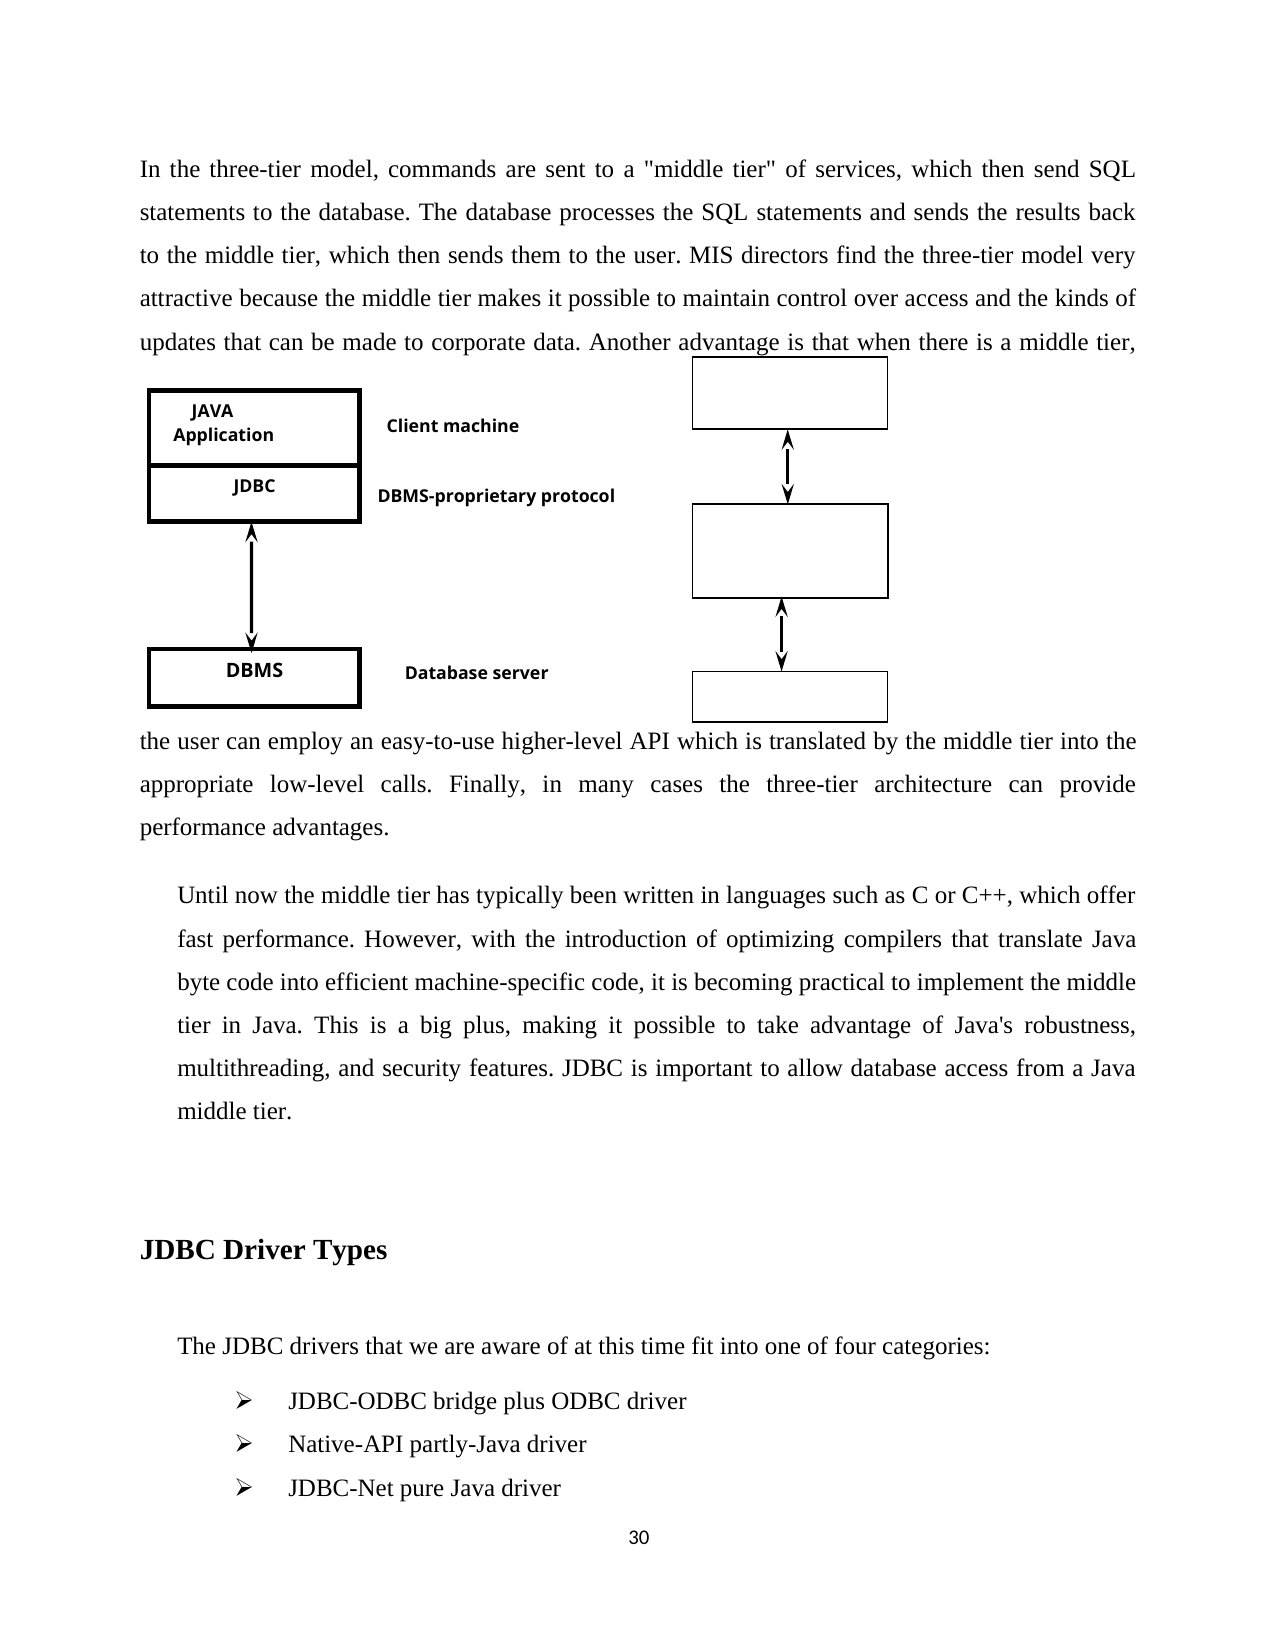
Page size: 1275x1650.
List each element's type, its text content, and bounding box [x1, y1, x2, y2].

list JDBC-ODBC bridge plus ODBC driver [234, 1386, 1137, 1415]
text In the three-tier model, commands are sent to a "middle tier" of services, which then send SQL statements to the database. The database processes the SQL statements and sends the results back to the middle tier, which then sends them to the user. MIS directors find the three-tier model very attractive because the middle tier makes it possible to maintain control over access and the kinds of updates that can be made to corporate data. Another advantage is that when there is a middle tier, the user can employ an easy-to-use higher-level API which is translated by the middle tier into the appropriate low-level calls. Finally, in many cases the three-tier architecture can provide performance advantages. [139, 154, 1137, 841]
text The JDBC drivers that we are aware of at this time fit into one of four categories: [177, 1331, 1137, 1359]
text Until now the middle tier has typically been written in languages such as C or C++, which offer fast performance. However, with the introduction of optimizing compilers that translate Java byte code into efficient machine-specific code, it is becoming practical to implement the middle tier in Java. This is a big plus, making it possible to take advantage of Java's robustness, multithreading, and security features. JDBC is important to allow database access from a Java middle tier. [177, 881, 1137, 1125]
subtitle JDBC Driver Types [139, 1232, 1137, 1266]
list JDBC-Net pure Java driver [234, 1473, 1137, 1501]
list Native-API partly-Java driver [234, 1429, 1137, 1458]
